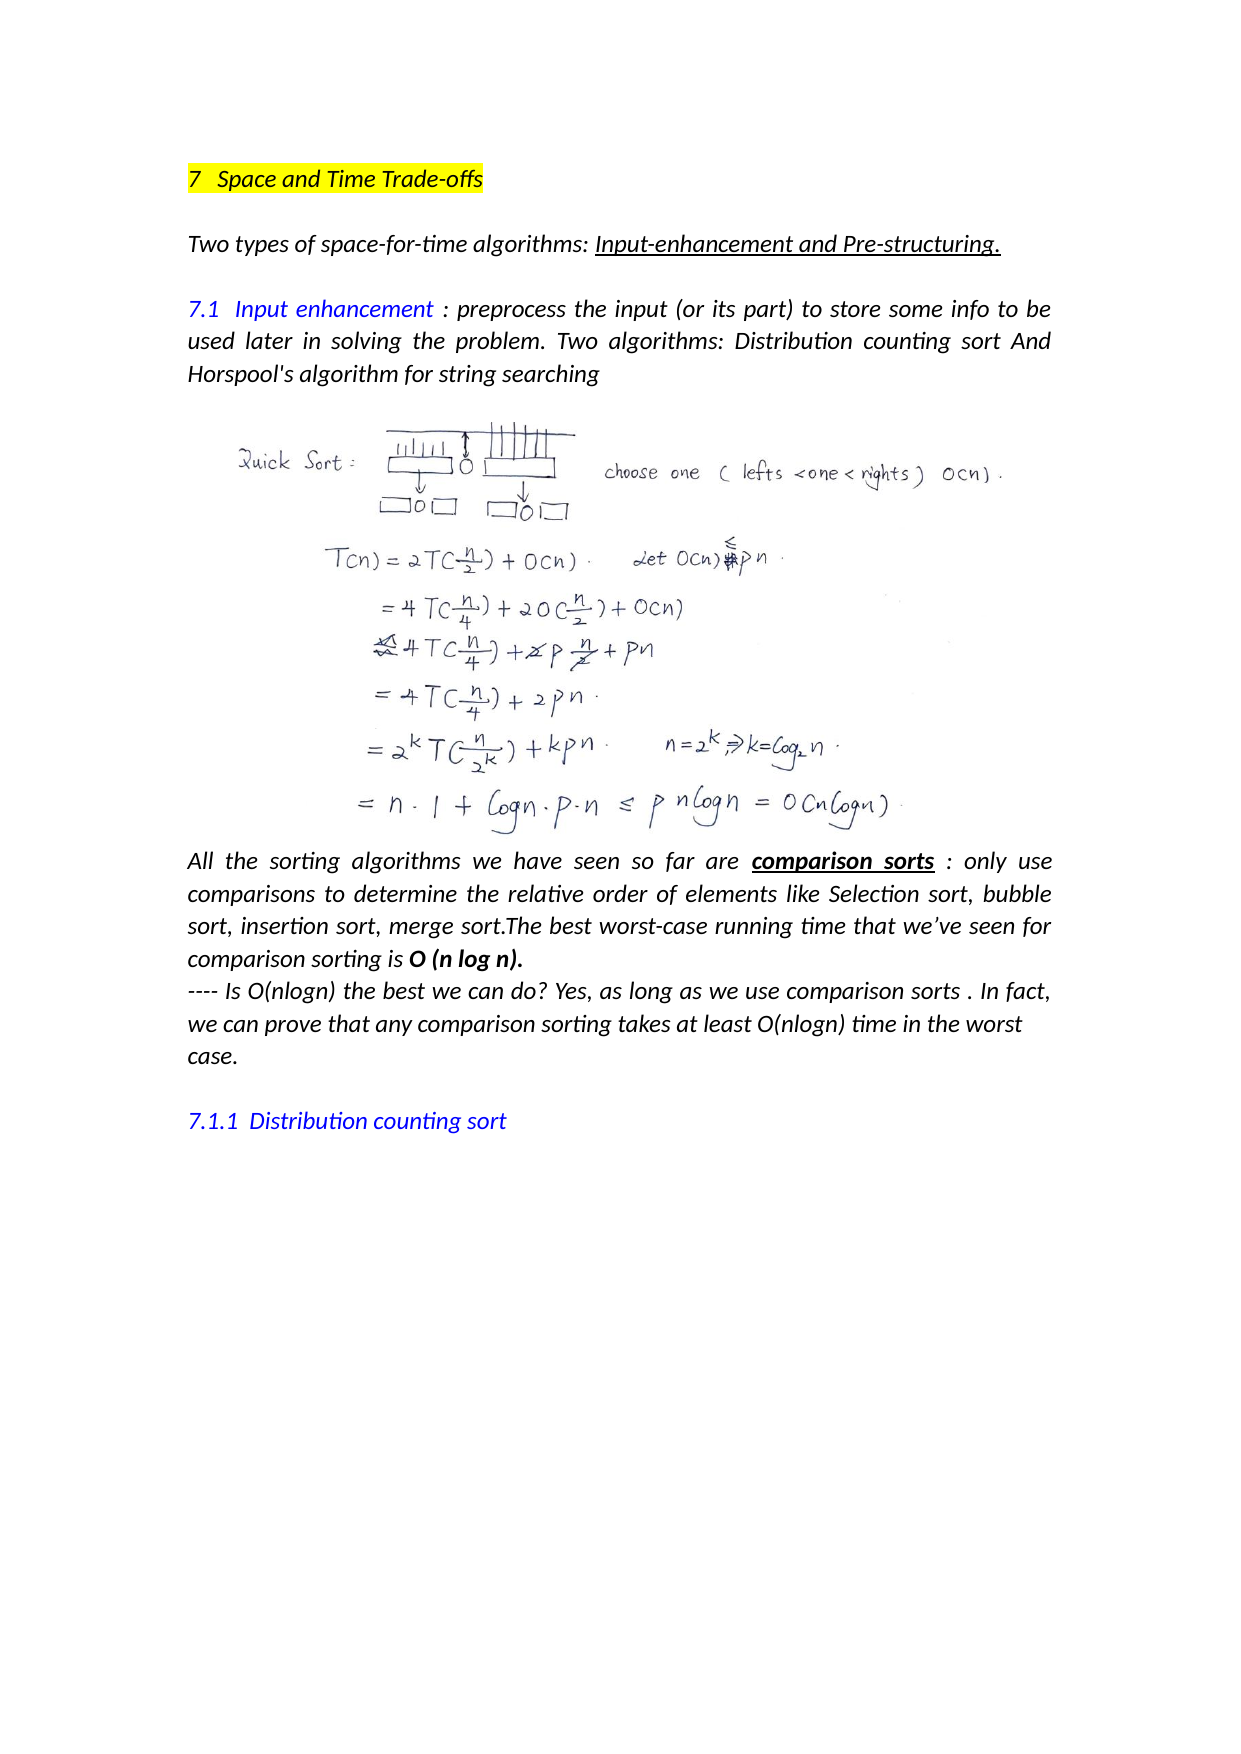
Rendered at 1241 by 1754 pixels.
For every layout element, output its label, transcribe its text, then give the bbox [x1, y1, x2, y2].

picture [238, 422, 1002, 842]
text case. [187, 1039, 1053, 1072]
text ---- Is O(nlogn) the best we can do? Yes, as long as we use comparison sorts . In fact, we can prove that any comparison sorting takes at least O(nlogn) time in the worst [187, 974, 1053, 1039]
text 7.1 Input enhancement : preprocess the input (or its part) to store some info to be used later in solving the problem. Two algorithms: Distribution counting sort And Horspool's algorithm for string searching [187, 292, 1053, 389]
text 7 Space and Time Trade-offs [187, 162, 1053, 194]
text 7.1.1 Distribution counting sort [187, 1104, 1053, 1137]
text All the sorting algorithms we have seen so far are comparison sorts : only use comparisons to determine the relative order of elements like Selection sort, bubble sort, insertion sort, merge sort.The best worst-case running time that we’ve seen for comparison sorting is O (n log n). [187, 844, 1053, 974]
text Two types of space-for-time algorithms: Input-enhancement and Pre-structuring. [187, 227, 1053, 259]
